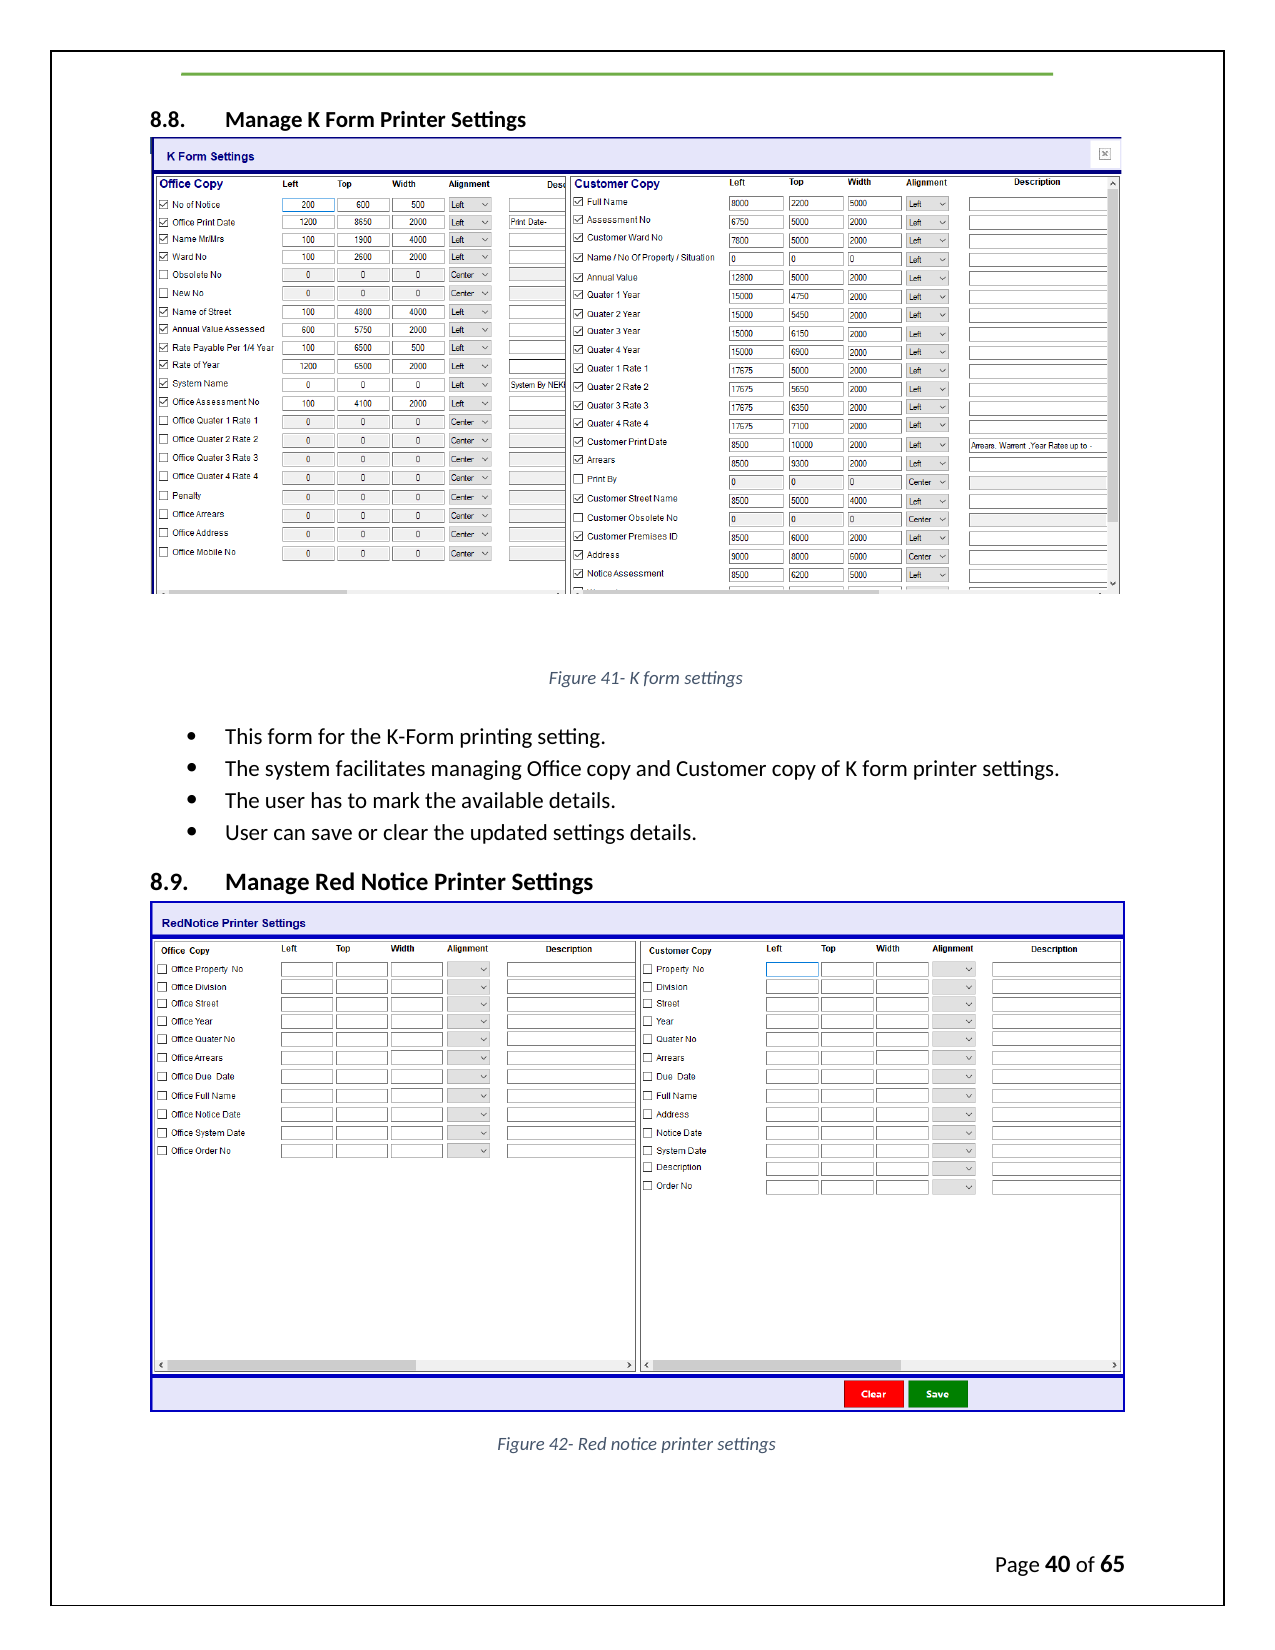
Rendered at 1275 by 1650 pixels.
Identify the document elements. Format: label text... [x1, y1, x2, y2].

subtitle Manage K Form Printer Settings [150, 105, 1125, 133]
list This form for the K-Form printing setting. [187, 722, 1125, 750]
text Figure 42- Red notice printer settings [150, 1432, 1125, 1455]
subtitle Manage Red Notice Printer Settings [150, 866, 1125, 897]
list The system facilitates managing Office copy and Customer copy of K form printer settings. [187, 754, 1107, 782]
picture [150, 137, 1122, 594]
list The user has to mark the available details. [187, 786, 1107, 814]
list User can save or clear the updated settings details. [187, 818, 1107, 846]
picture [150, 899, 1125, 1412]
